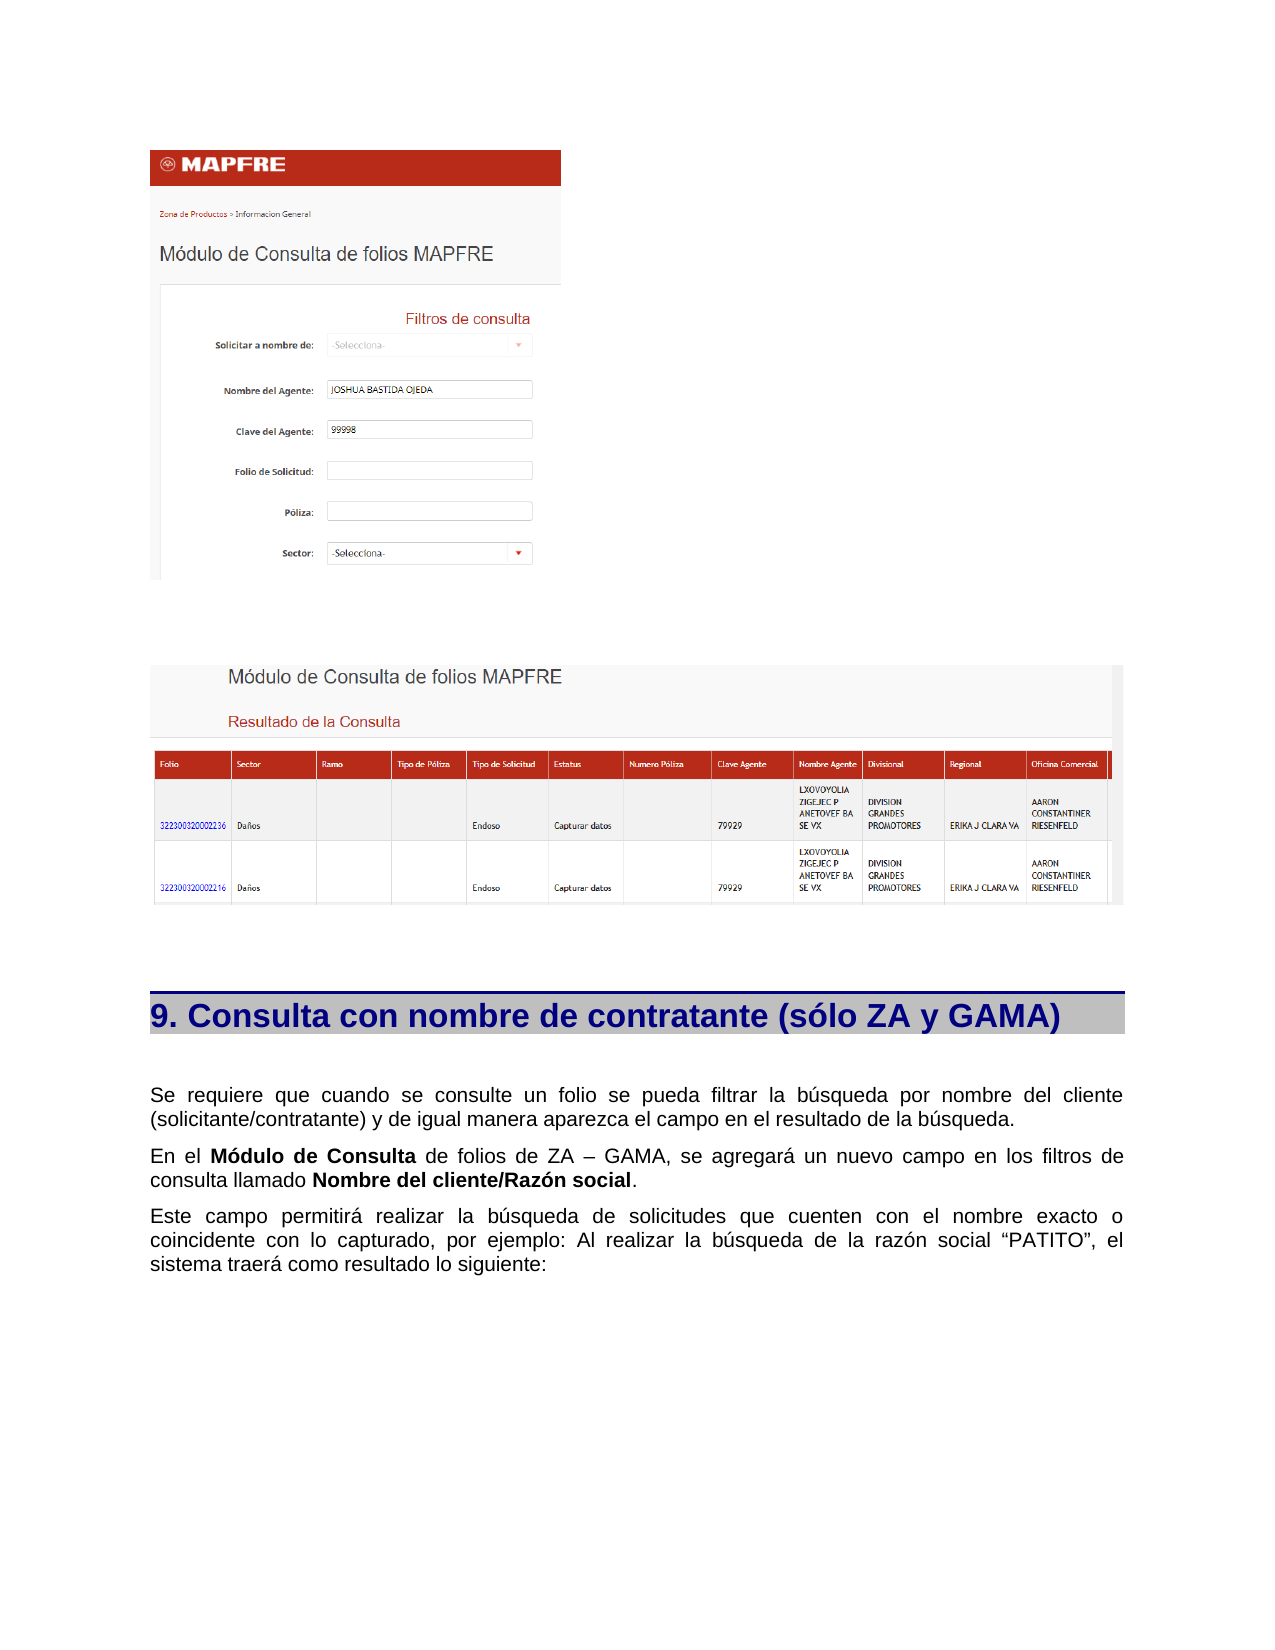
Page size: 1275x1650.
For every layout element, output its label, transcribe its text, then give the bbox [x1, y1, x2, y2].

text En el Módulo de Consulta de folios de ZA – GAMA, se agregará un nuevo campo en los filtros de consulta llamado Nombre del cliente/Razón social. [150, 1144, 1125, 1192]
picture [150, 150, 561, 580]
text Se requiere que cuando se consulte un folio se pueda filtrar la búsqueda por nombre del cliente (solicitante/contratante) y de igual manera aparezca el campo en el resultado de la búsqueda. [150, 1083, 1125, 1131]
list Consulta con nombre de contratante (sólo ZA y GAMA) [150, 994, 1125, 1034]
text Este campo permitirá realizar la búsqueda de solicitudes que cuenten con el nombre exacto o coincidente con lo capturado, por ejemplo: Al realizar la búsqueda de la razón social “PATITO”, el sistema traerá como resultado lo siguiente: [150, 1204, 1125, 1276]
picture [150, 665, 1124, 905]
